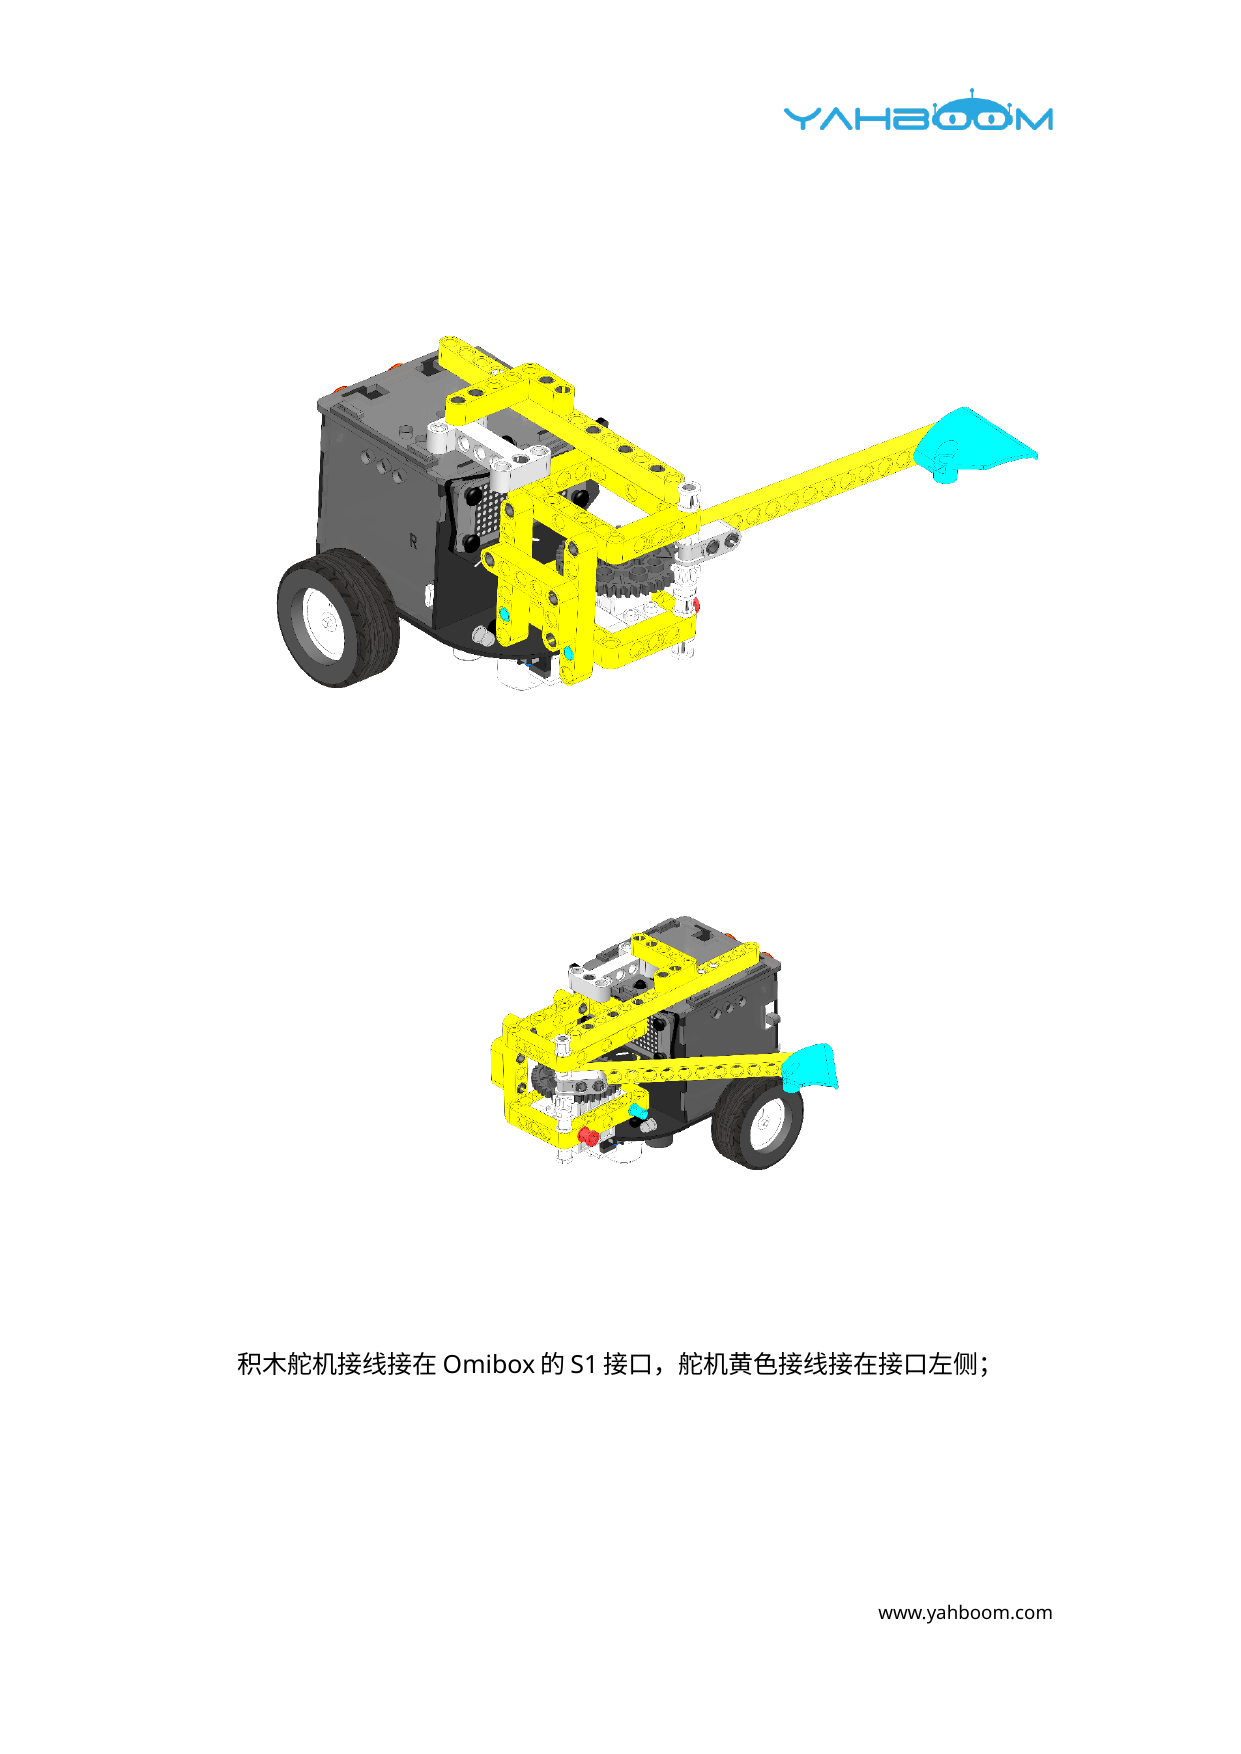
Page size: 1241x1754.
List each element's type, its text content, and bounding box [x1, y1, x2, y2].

text 积木舵机接线接在Omibox的S1接口，舵机黄色接线接在接口左侧； [187, 1330, 1053, 1395]
picture [187, 159, 1053, 720]
picture [784, 88, 1053, 130]
picture [187, 744, 1053, 1305]
